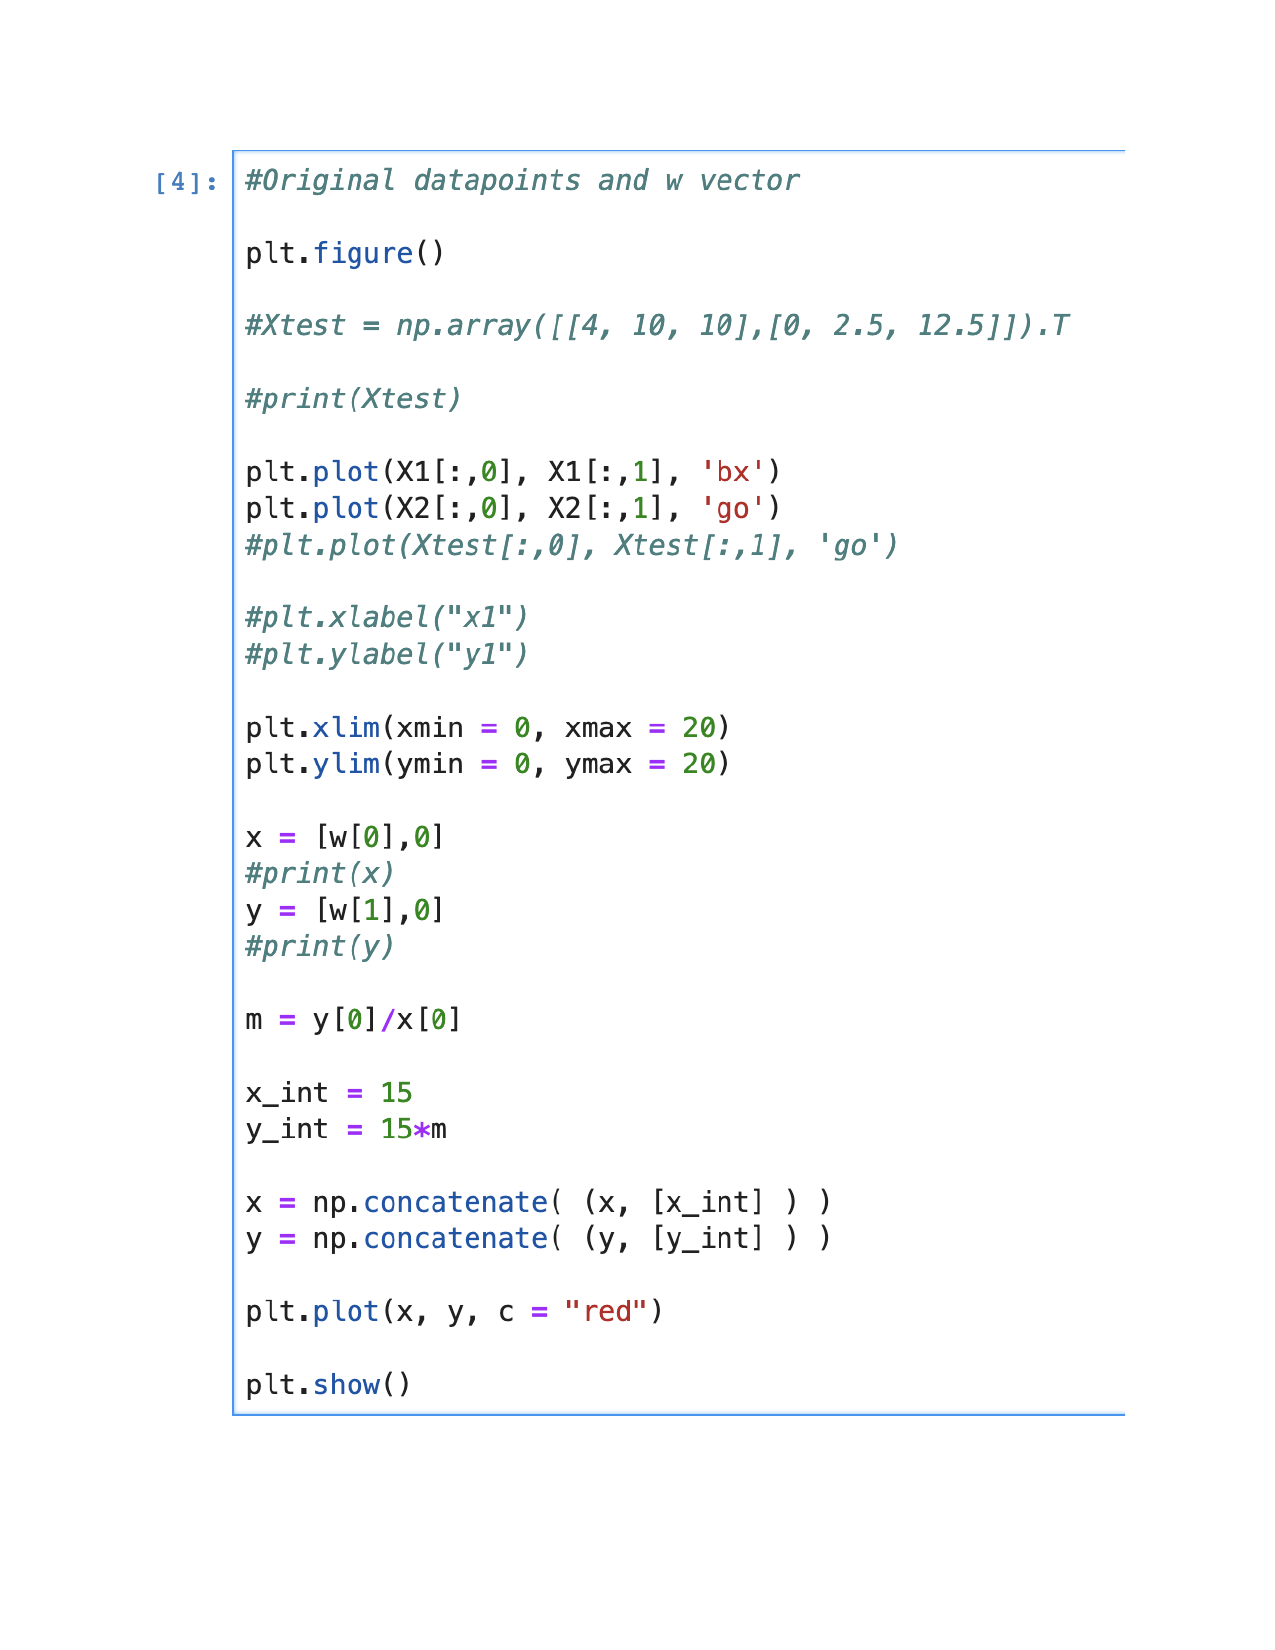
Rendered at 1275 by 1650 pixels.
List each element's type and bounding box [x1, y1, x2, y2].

picture [150, 150, 1125, 1424]
